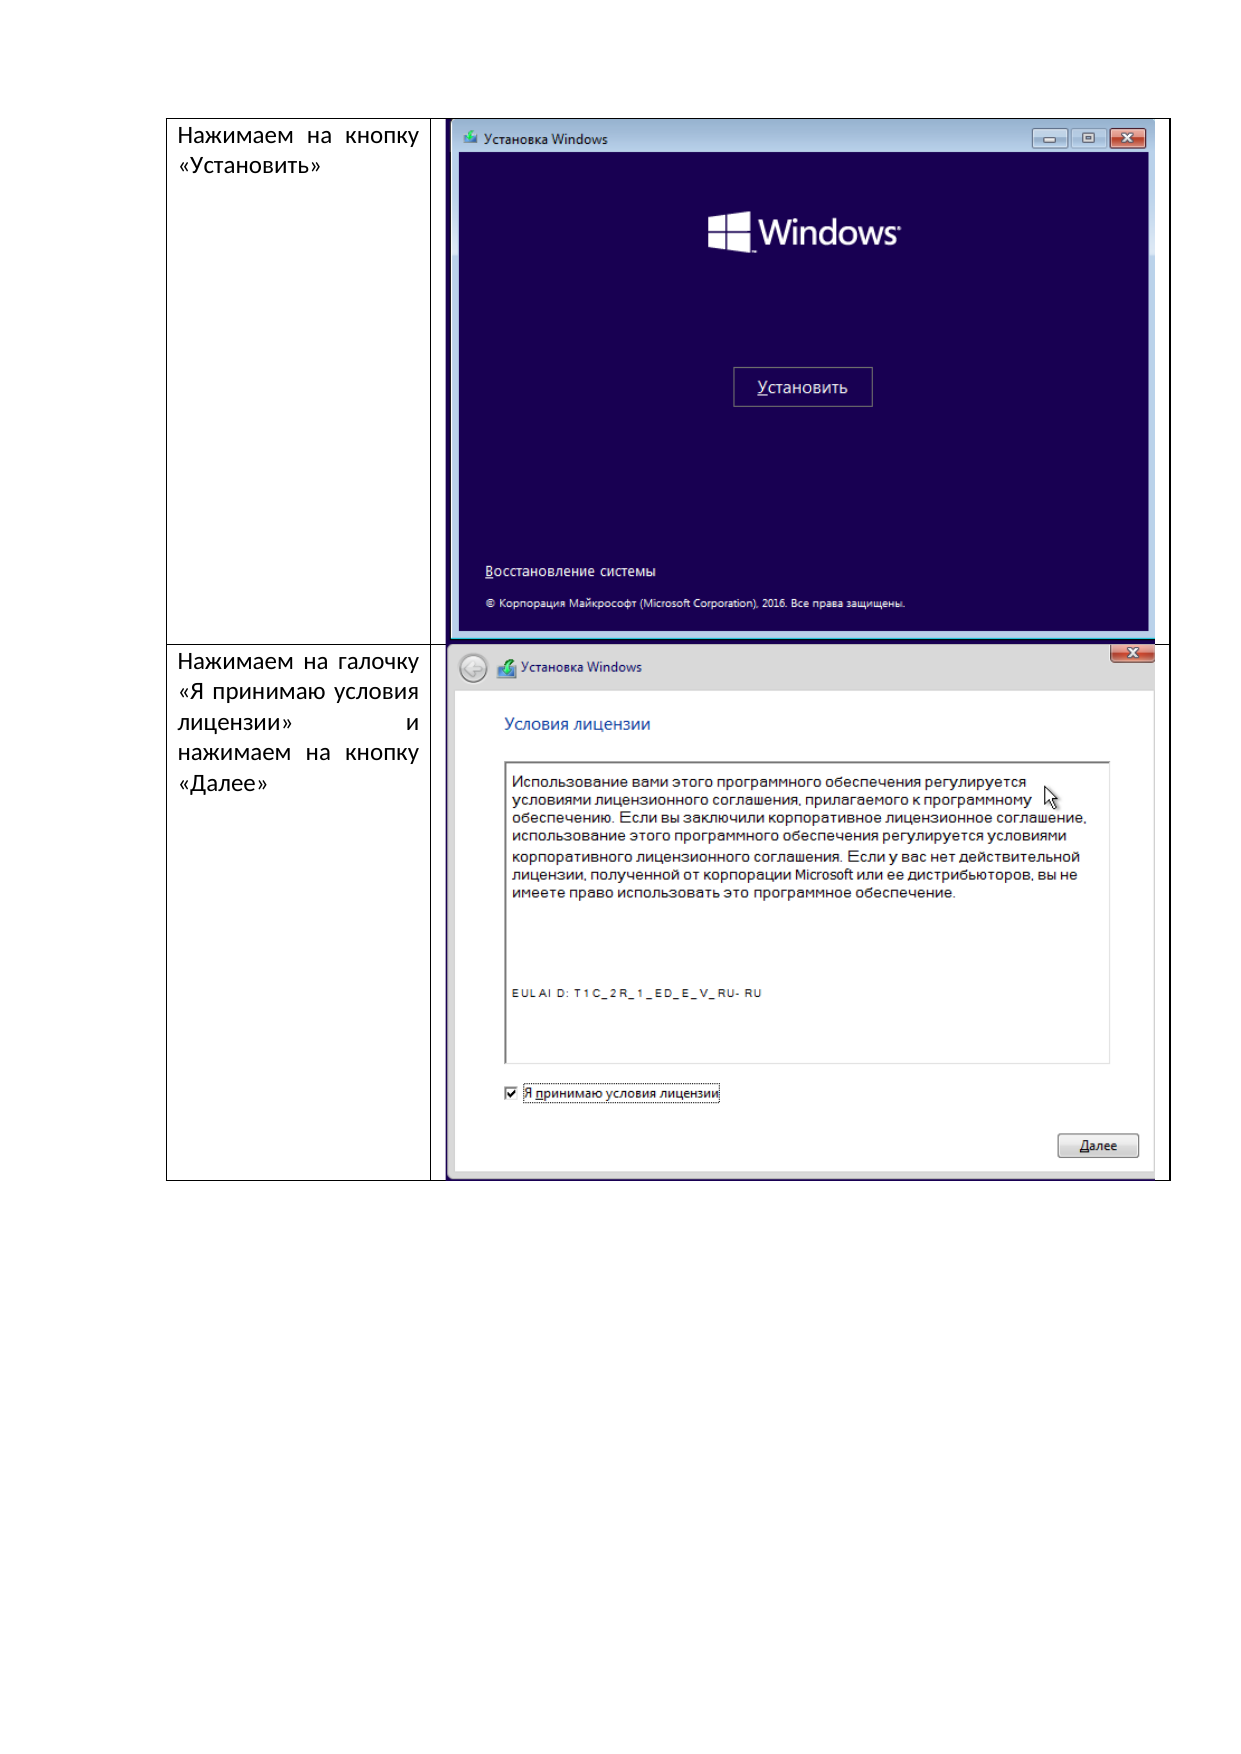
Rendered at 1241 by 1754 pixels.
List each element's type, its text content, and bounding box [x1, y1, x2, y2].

table_cell Нажимаем на галочку «Я принимаю условия лицензии» и нажимаем на кнопку «Далее» [167, 645, 430, 1180]
picture [445, 119, 1155, 1181]
table_cell [431, 645, 445, 1180]
table_cell Нажимаем на кнопку «Установить» [167, 119, 430, 644]
table_cell [1155, 119, 1169, 644]
table_cell [431, 119, 445, 644]
table_cell [1155, 645, 1169, 1180]
